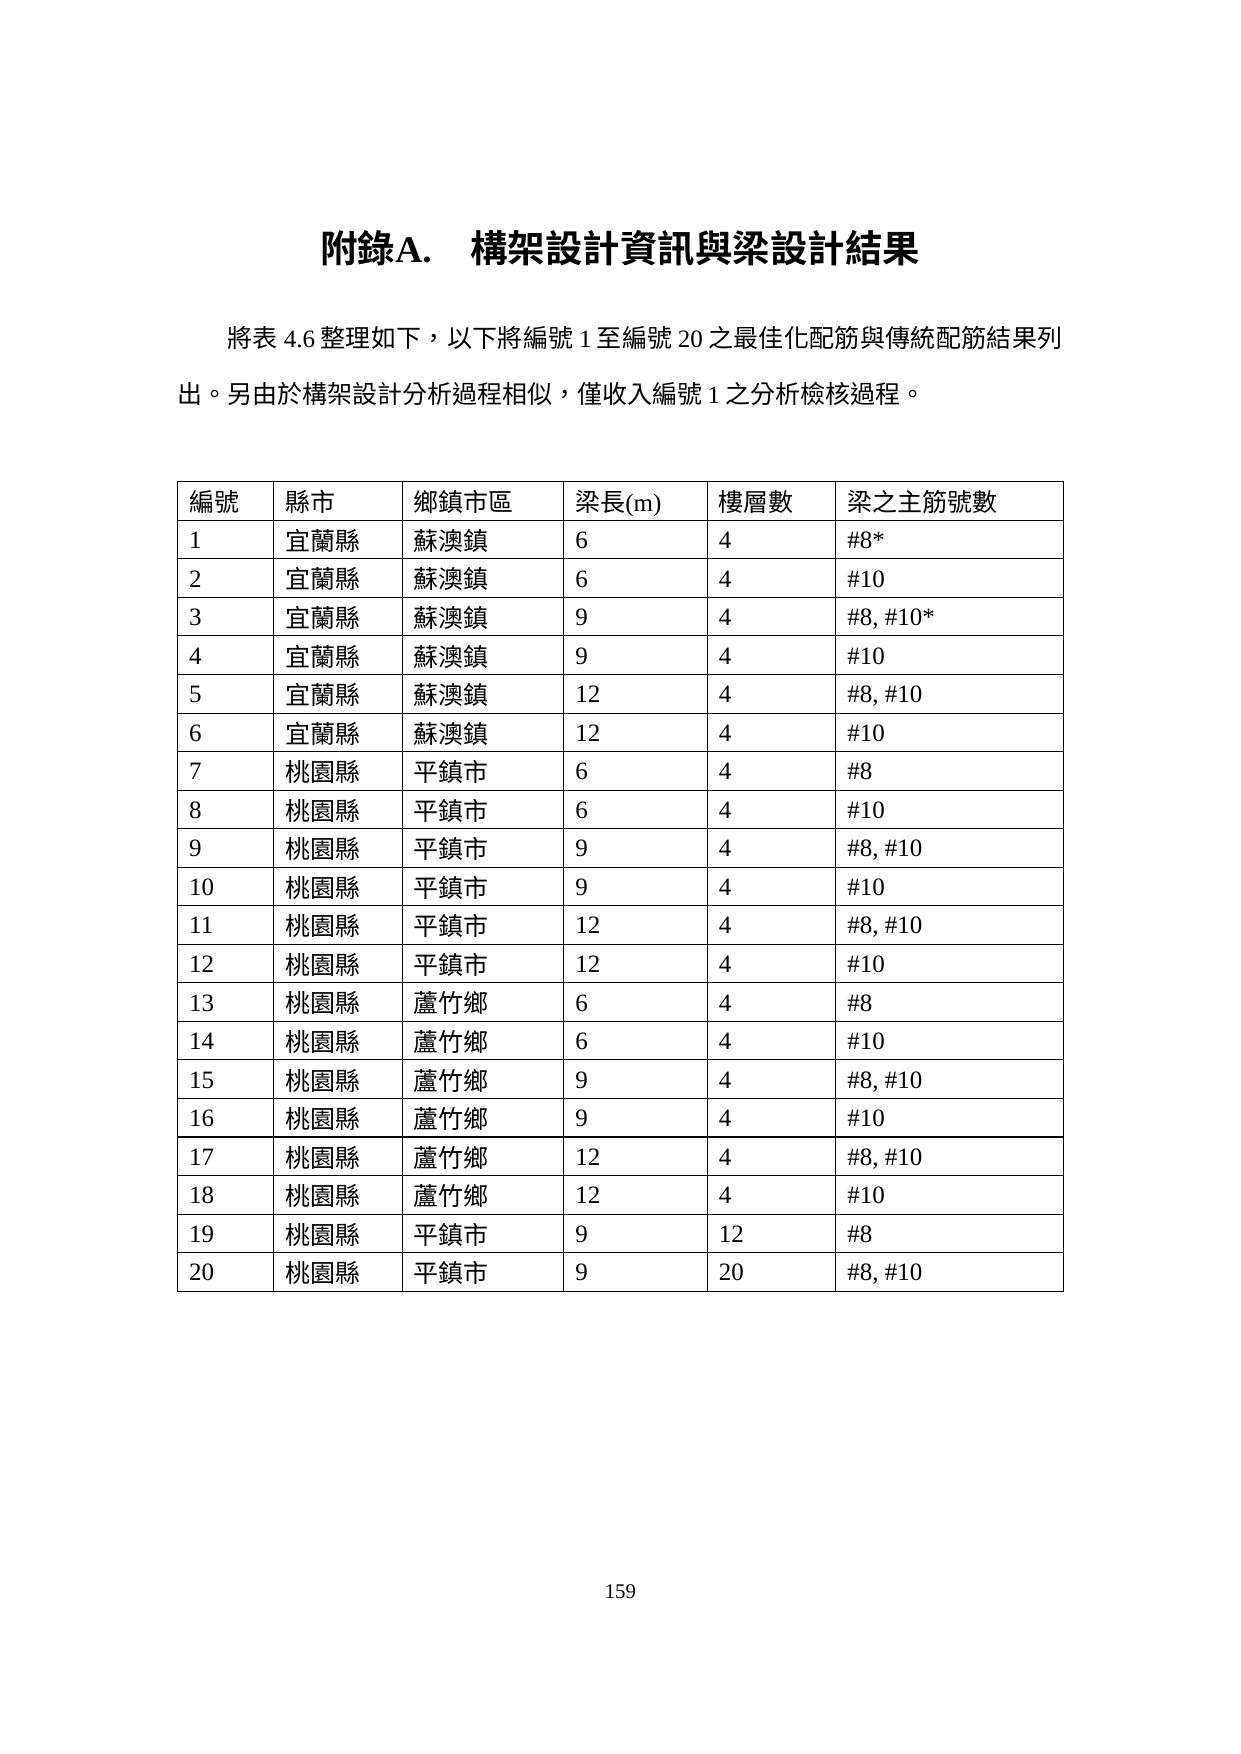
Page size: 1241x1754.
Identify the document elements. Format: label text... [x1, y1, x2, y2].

table_cell 6 [178, 714, 273, 751]
table_cell 桃園縣 [274, 1176, 402, 1213]
table_cell 15 [178, 1060, 273, 1098]
table_cell 蘆竹鄉 [403, 1060, 563, 1098]
table_cell 蘆竹鄉 [403, 1099, 563, 1136]
table_cell 桃園縣 [274, 1060, 402, 1098]
table_cell 6 [564, 791, 707, 828]
table_cell 4 [708, 1060, 835, 1098]
title 構架設計資訊與梁設計結果 [177, 209, 1063, 284]
table_cell #8* [836, 521, 1063, 558]
table_cell 平鎮市 [403, 868, 563, 905]
table_cell 6 [564, 752, 707, 789]
table_cell 平鎮市 [403, 945, 563, 982]
table_cell 4 [708, 945, 835, 982]
table_cell 11 [178, 906, 273, 944]
table_cell 宜蘭縣 [274, 598, 402, 635]
table_cell #10 [836, 1176, 1063, 1213]
table_cell 12 [564, 675, 707, 712]
table_cell 9 [564, 1215, 707, 1252]
table_cell 8 [178, 791, 273, 828]
table_cell 12 [564, 1176, 707, 1213]
table_cell #8, #10 [836, 675, 1063, 712]
table_cell 9 [564, 598, 707, 635]
table_header 鄉鎮市區 [403, 482, 563, 520]
table_cell 平鎮市 [403, 829, 563, 867]
table_cell 桃園縣 [274, 906, 402, 944]
table_cell 平鎮市 [403, 906, 563, 944]
table_cell 平鎮市 [403, 791, 563, 828]
table_cell 12 [564, 945, 707, 982]
table_cell 6 [564, 559, 707, 597]
table_cell 12 [178, 945, 273, 982]
table_cell 宜蘭縣 [274, 521, 402, 558]
table_cell 17 [178, 1138, 273, 1175]
table_cell 平鎮市 [403, 752, 563, 789]
table_cell 6 [564, 983, 707, 1021]
table_cell 5 [178, 675, 273, 712]
table_cell 4 [708, 1022, 835, 1059]
table_cell 4 [178, 636, 273, 674]
table_cell #10 [836, 791, 1063, 828]
table_cell 4 [708, 1138, 835, 1175]
table_header 縣市 [274, 482, 402, 520]
table_cell 4 [708, 752, 835, 789]
table_cell 平鎮市 [403, 1215, 563, 1252]
table_cell 4 [708, 1099, 835, 1136]
table_cell 20 [708, 1253, 835, 1291]
table_cell #8, #10 [836, 1138, 1063, 1175]
table_cell 16 [178, 1099, 273, 1136]
table_cell 2 [178, 559, 273, 597]
table_cell 宜蘭縣 [274, 559, 402, 597]
table_cell 蘇澳鎮 [403, 675, 563, 712]
table_cell 4 [708, 906, 835, 944]
table_cell #8, #10 [836, 1253, 1063, 1291]
table_cell #10 [836, 868, 1063, 905]
table_cell 蘇澳鎮 [403, 714, 563, 751]
table_cell 14 [178, 1022, 273, 1059]
table_cell 4 [708, 559, 835, 597]
table_header 梁長(m) [564, 482, 707, 520]
table_cell 4 [708, 521, 835, 558]
table_cell 9 [564, 1060, 707, 1098]
table_cell 蘇澳鎮 [403, 559, 563, 597]
table_cell #8 [836, 983, 1063, 1021]
table_cell 9 [564, 1253, 707, 1291]
table_cell 4 [708, 636, 835, 674]
table_cell #8 [836, 752, 1063, 789]
table_cell 9 [564, 636, 707, 674]
table_cell 桃園縣 [274, 868, 402, 905]
table_cell 蘇澳鎮 [403, 521, 563, 558]
table_cell 蘇澳鎮 [403, 636, 563, 674]
table_cell 桃園縣 [274, 1099, 402, 1136]
table_cell 10 [178, 868, 273, 905]
table_cell 桃園縣 [274, 1022, 402, 1059]
table_cell 4 [708, 714, 835, 751]
table_cell #8, #10 [836, 829, 1063, 867]
table_cell 12 [564, 714, 707, 751]
table_cell 蘆竹鄉 [403, 1176, 563, 1213]
table_header 編號 [178, 482, 273, 520]
table_cell #8, #10 [836, 1060, 1063, 1098]
table_cell 桃園縣 [274, 1138, 402, 1175]
table_cell 9 [564, 829, 707, 867]
table_cell 12 [708, 1215, 835, 1252]
table_cell #10 [836, 636, 1063, 674]
table_cell 9 [178, 829, 273, 867]
table_cell 7 [178, 752, 273, 789]
table_cell #10 [836, 1099, 1063, 1136]
table_cell 宜蘭縣 [274, 714, 402, 751]
table_cell 6 [564, 521, 707, 558]
table_cell 4 [708, 983, 835, 1021]
table_cell 宜蘭縣 [274, 675, 402, 712]
table_cell 宜蘭縣 [274, 636, 402, 674]
table_cell #8 [836, 1215, 1063, 1252]
table_cell 蘆竹鄉 [403, 1022, 563, 1059]
table_cell 4 [708, 829, 835, 867]
table_header 梁之主筋號數 [836, 482, 1063, 520]
table_cell 18 [178, 1176, 273, 1213]
table_cell #8, #10* [836, 598, 1063, 635]
table_cell 12 [564, 906, 707, 944]
table_cell 4 [708, 675, 835, 712]
table_cell 桃園縣 [274, 983, 402, 1021]
table_cell 19 [178, 1215, 273, 1252]
table_cell 桃園縣 [274, 1215, 402, 1252]
table_cell #10 [836, 714, 1063, 751]
table_cell 20 [178, 1253, 273, 1291]
table_cell 蘇澳鎮 [403, 598, 563, 635]
table_cell 4 [708, 1176, 835, 1213]
table_cell #10 [836, 559, 1063, 597]
table_cell 4 [708, 598, 835, 635]
table_cell 13 [178, 983, 273, 1021]
table_cell 3 [178, 598, 273, 635]
table_cell 桃園縣 [274, 829, 402, 867]
table_cell 4 [708, 791, 835, 828]
table_cell 蘆竹鄉 [403, 1138, 563, 1175]
table_cell #10 [836, 1022, 1063, 1059]
table_header 樓層數 [708, 482, 835, 520]
table_cell 12 [564, 1138, 707, 1175]
table_cell 平鎮市 [403, 1253, 563, 1291]
table_cell 蘆竹鄉 [403, 983, 563, 1021]
table_cell 桃園縣 [274, 791, 402, 828]
table_cell 桃園縣 [274, 1253, 402, 1291]
table_cell 4 [708, 868, 835, 905]
table_cell 9 [564, 1099, 707, 1136]
table_cell 1 [178, 521, 273, 558]
table_cell 6 [564, 1022, 707, 1059]
table_cell 桃園縣 [274, 752, 402, 789]
table_cell 桃園縣 [274, 945, 402, 982]
table_cell #8, #10 [836, 906, 1063, 944]
table_cell 9 [564, 868, 707, 905]
table_cell #10 [836, 945, 1063, 982]
